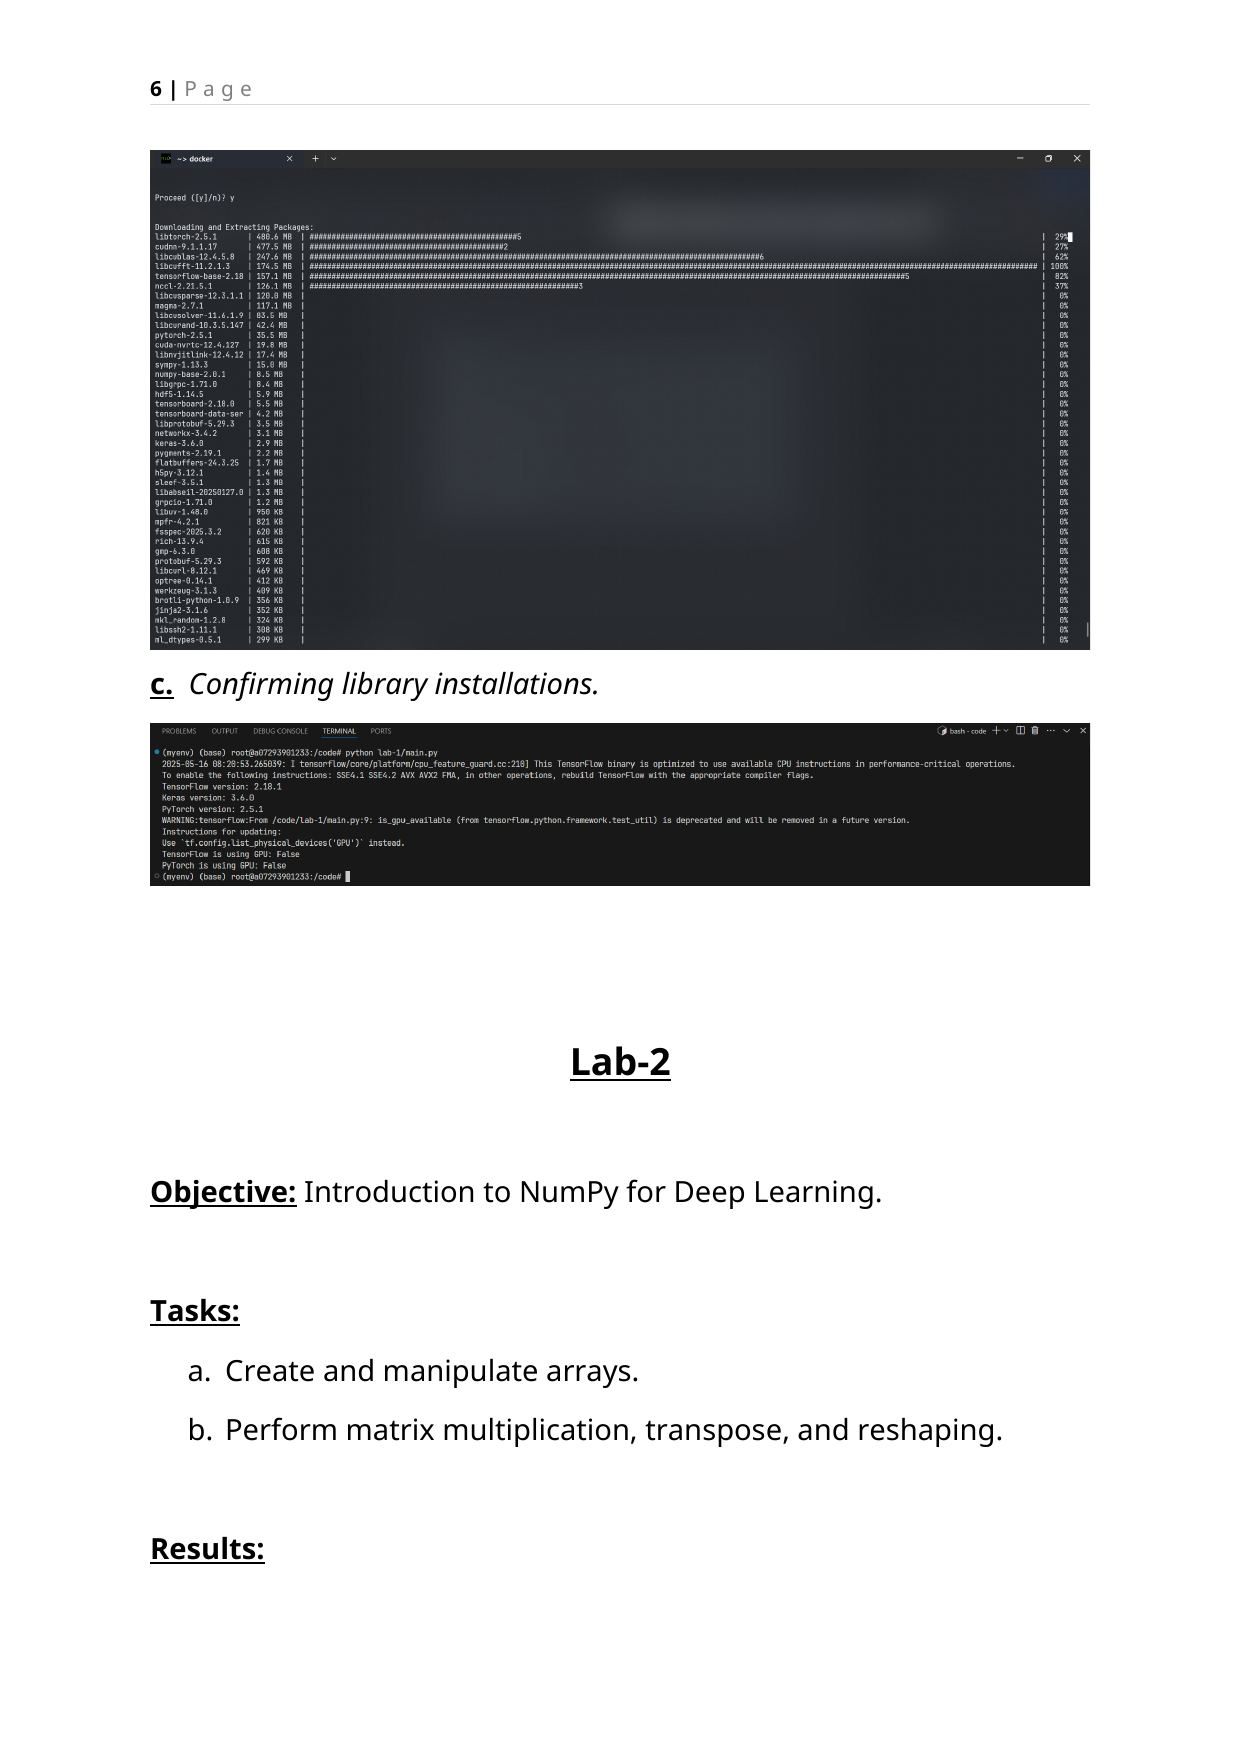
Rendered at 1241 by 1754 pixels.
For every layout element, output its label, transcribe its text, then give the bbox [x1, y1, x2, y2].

text Results: [150, 1528, 1090, 1568]
text Tasks: [150, 1290, 1090, 1330]
list Create and manipulate arrays. [187, 1350, 1090, 1389]
picture [150, 723, 1091, 886]
text c. Confirming library installations. [150, 664, 1090, 703]
list Perform matrix multiplication, transpose, and reshaping. [187, 1409, 1090, 1449]
picture [150, 150, 1091, 650]
text Lab-2 [150, 1035, 1090, 1086]
text Objective: Introduction to NumPy for Deep Learning. [150, 1171, 1090, 1211]
